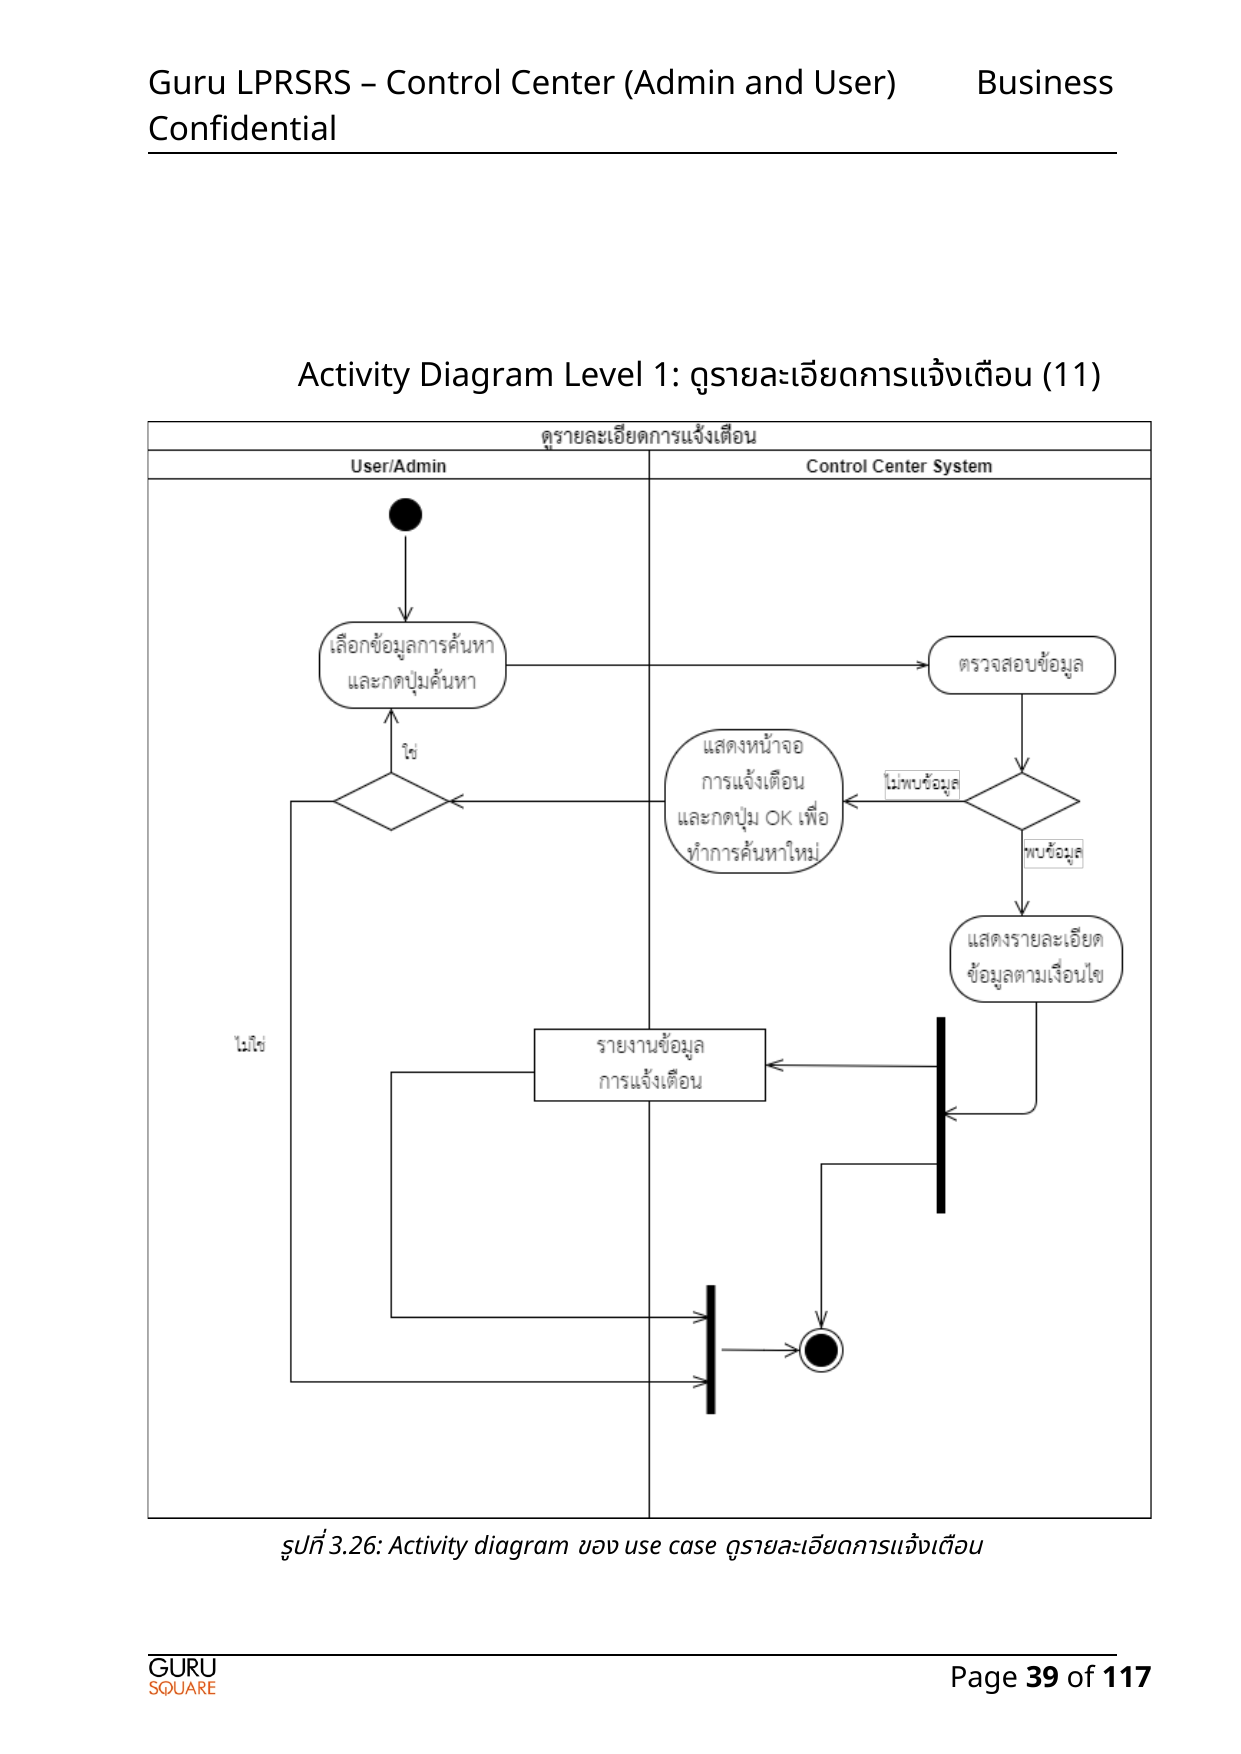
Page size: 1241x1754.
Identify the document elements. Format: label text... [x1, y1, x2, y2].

text รูปที่ 3.26: Activity diagram ของ use case ดูรายละเอียดการแจ้งเตือน [148, 1527, 1117, 1565]
picture [147, 421, 1152, 1519]
picture [147, 1655, 218, 1697]
text Activity Diagram Level 1: ดูรายละเอียดการแจ้งเตือน (11) [223, 351, 1117, 401]
